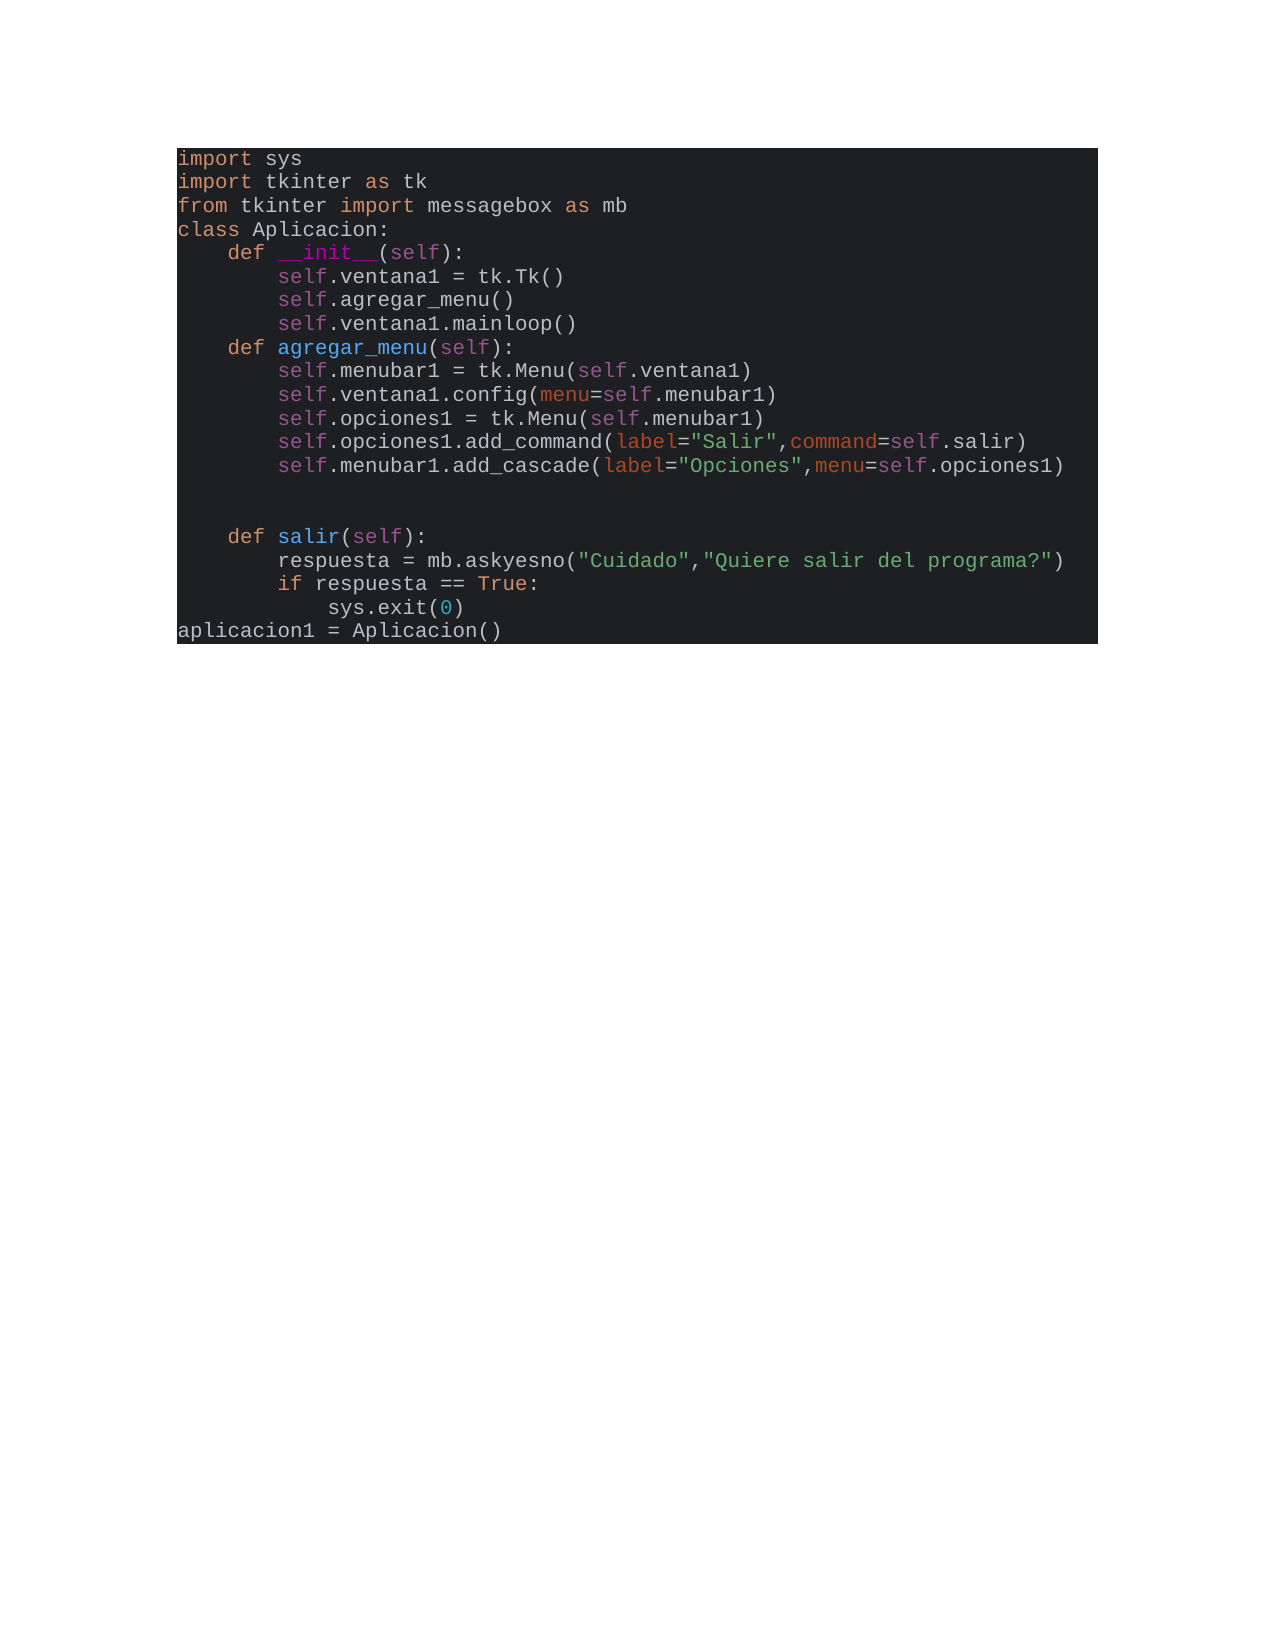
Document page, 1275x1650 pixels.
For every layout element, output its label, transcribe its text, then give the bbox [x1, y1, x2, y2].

text import sys import tkinter as tk from tkinter import messagebox as mb class Aplicacion: def __init__(self): self.ventana1 = tk.Tk() self.agregar_menu() self.ventana1.mainloop() def agregar_menu(self): self.menubar1 = tk.Menu(self.ventana1) self.ventana1.config(menu=self.menubar1) self.opciones1 = tk.Menu(self.menubar1) self.opciones1.add_command(label="Salir",command=self.salir) self.menubar1.add_cascade(label="Opciones",menu=self.opciones1) def salir(self): respuesta = mb.askyesno("Cuidado","Quiere salir del programa?") if respuesta == True: sys.exit(0) aplicacion1 = Aplicacion() [177, 148, 1098, 644]
